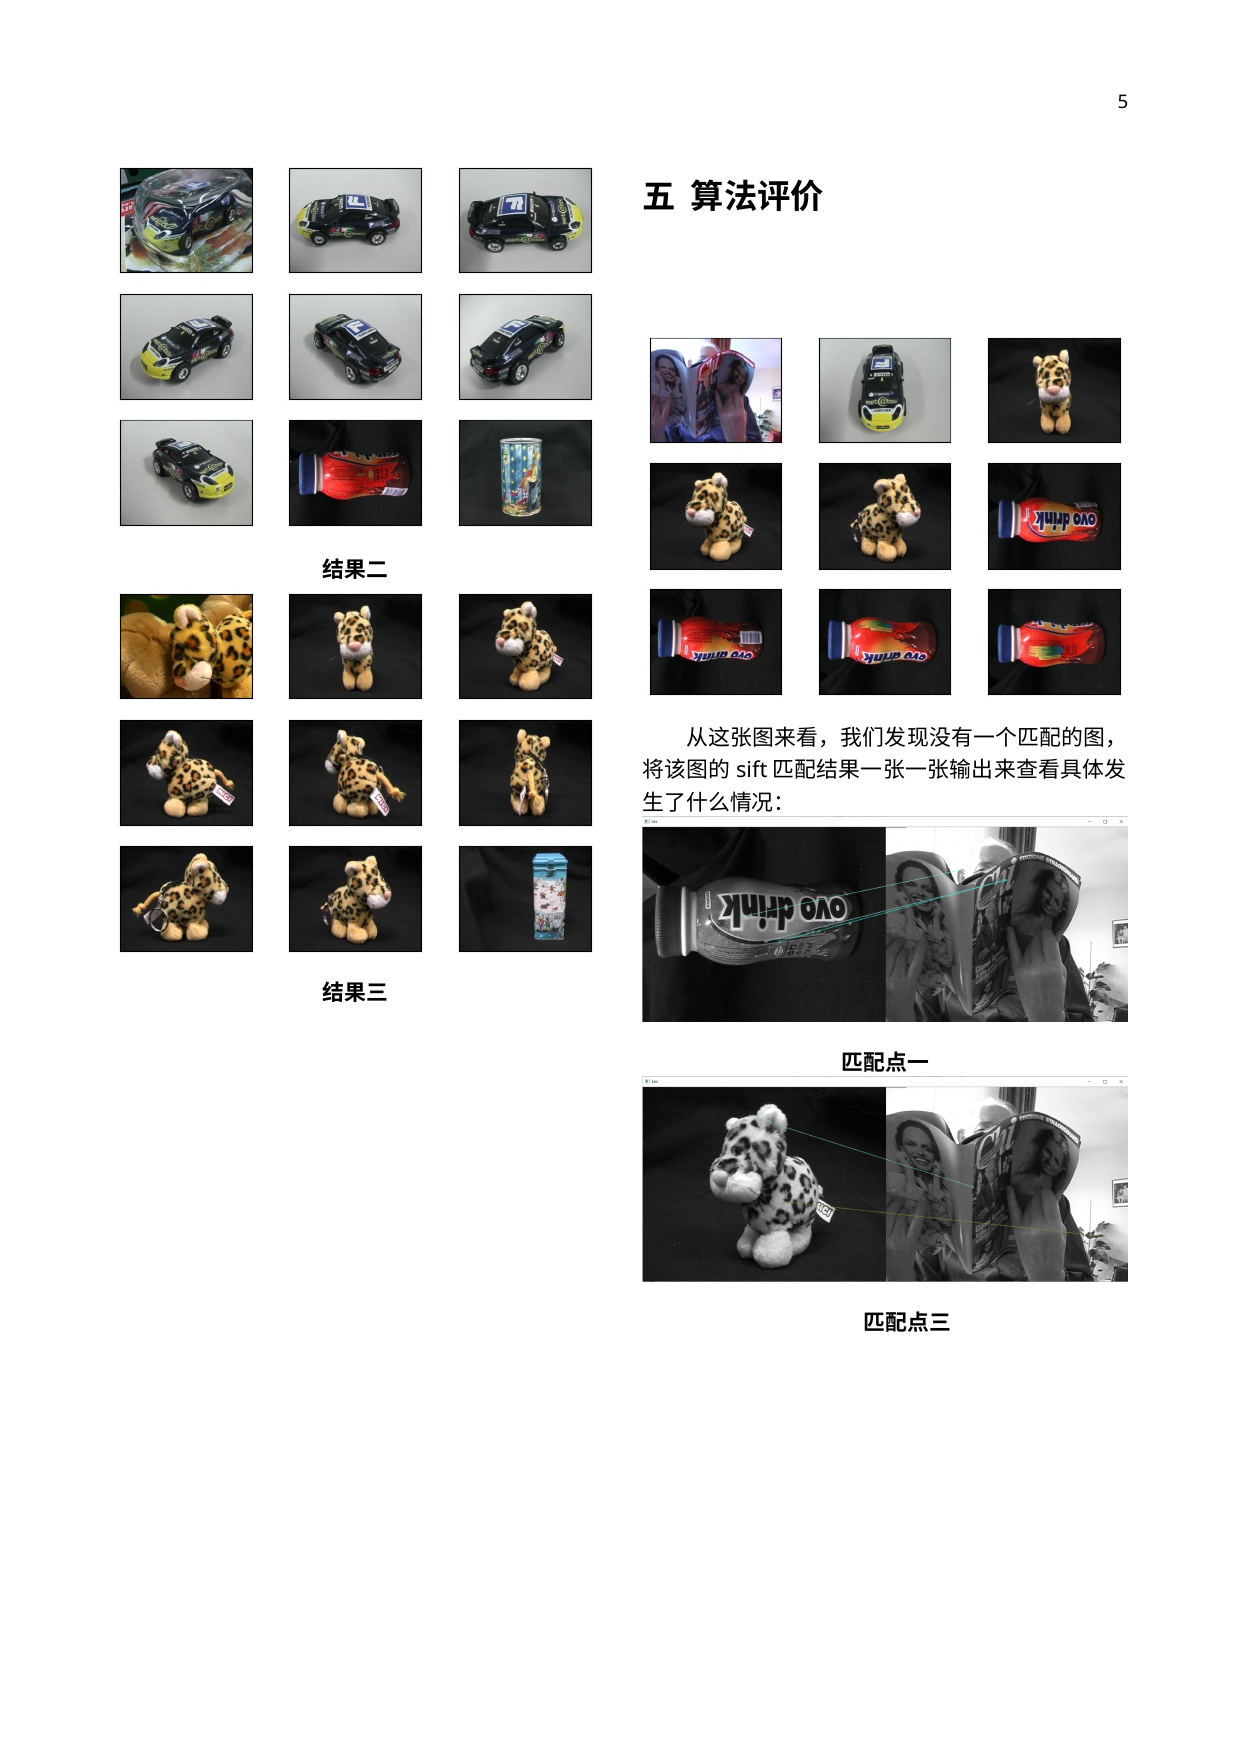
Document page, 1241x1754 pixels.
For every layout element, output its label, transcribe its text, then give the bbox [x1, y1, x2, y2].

picture [642, 816, 1128, 1022]
text 结果三 [112, 974, 598, 1007]
picture [112, 584, 598, 962]
text 匹配点一 [642, 1044, 1128, 1076]
text 从这张图来看，我们发现没有一个匹配的图，将该图的sift匹配结果一张一张输出来查看具体发生了什么情况： [642, 719, 1128, 816]
text 结果二 [112, 552, 598, 584]
picture [642, 329, 1128, 702]
subtitle 五 算法评价 [642, 162, 1128, 227]
picture [112, 162, 598, 535]
text 匹配点三 [642, 1304, 1128, 1337]
picture [642, 1076, 1128, 1282]
